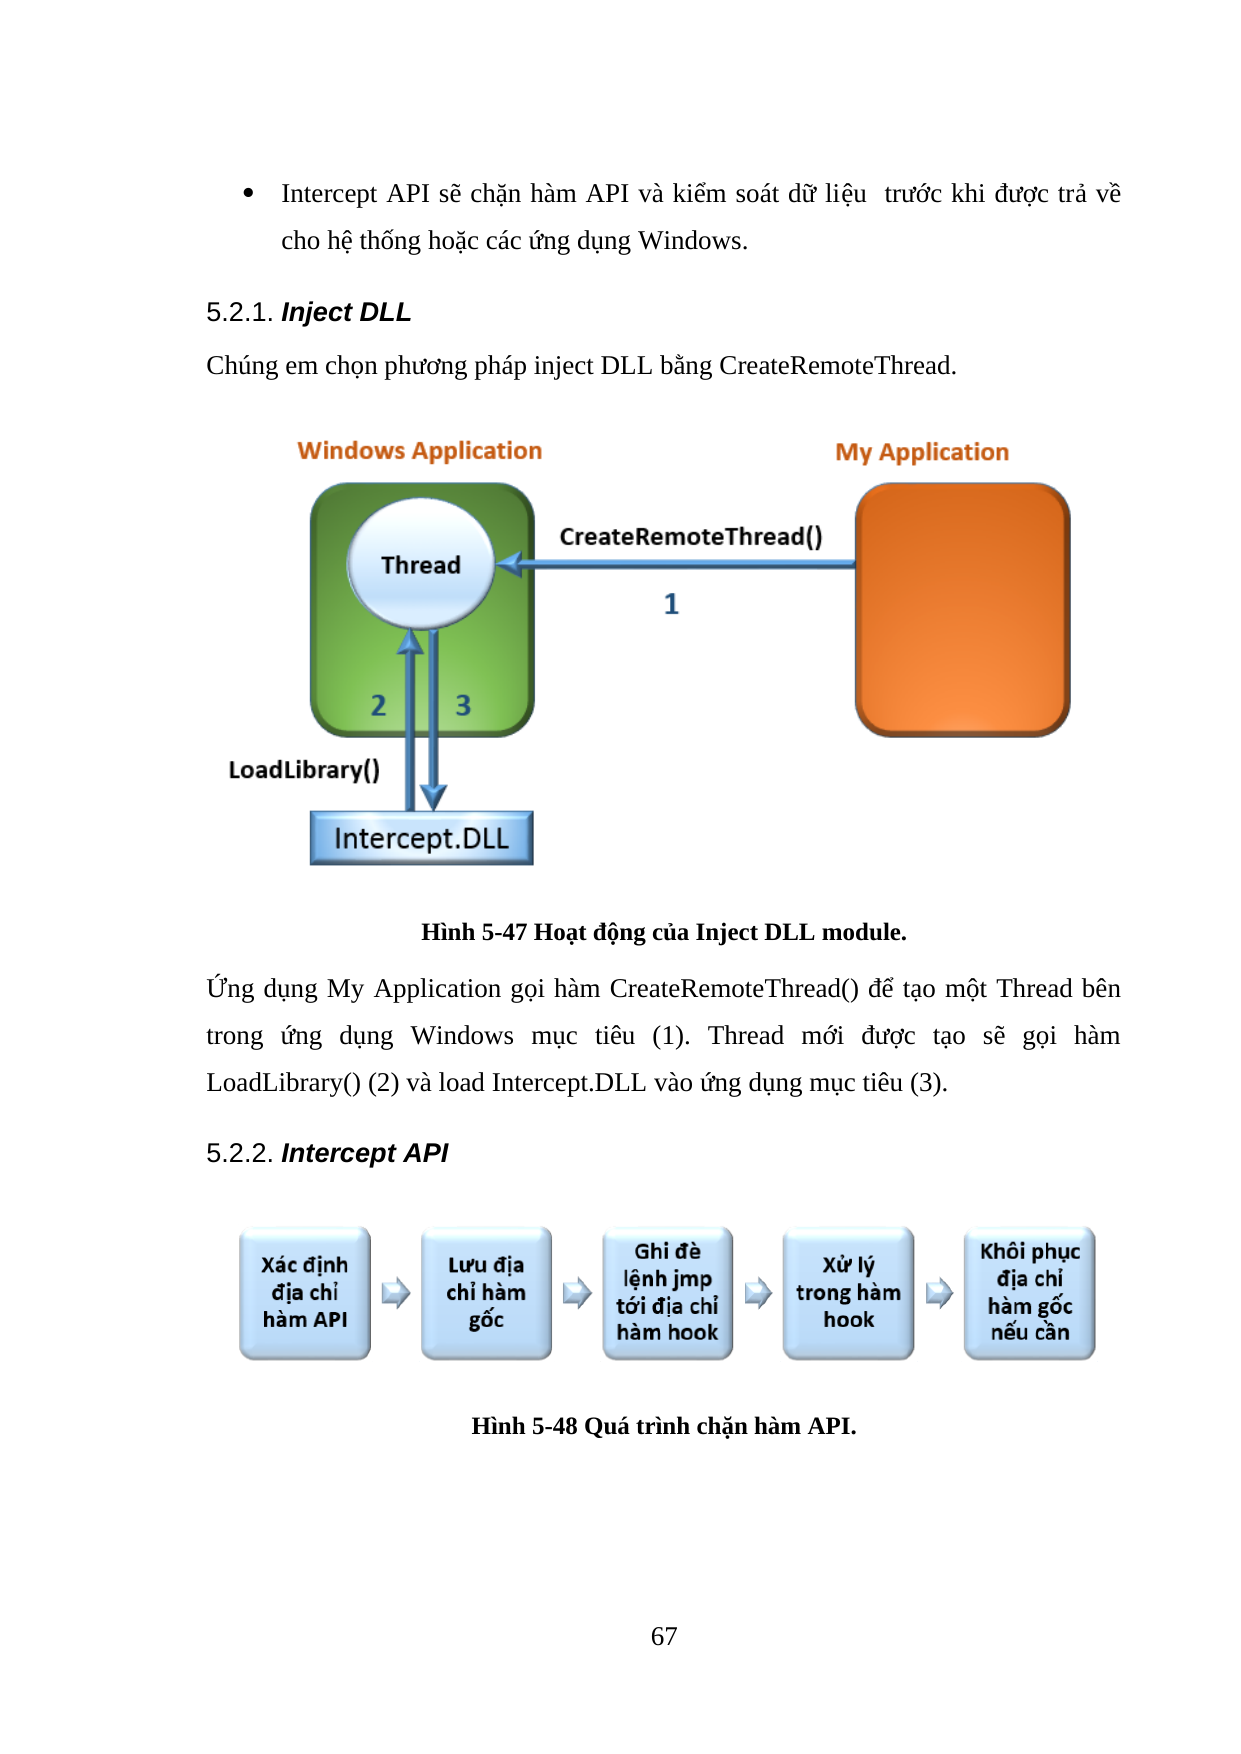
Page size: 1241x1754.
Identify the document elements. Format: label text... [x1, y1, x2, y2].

list Intercept API sẽ chặn hàm API và kiểm soát dữ liệu trước khi được trả về cho hệ thống hoặc các ứng dụng Windows. [244, 177, 1122, 255]
subtitle Intercept API [206, 1137, 1122, 1168]
text Chúng em chọn phương pháp inject DLL bằng CreateRemoteThread. [206, 349, 1122, 380]
text Ứng dụng My Application gọi hàm CreateRemoteThread() để tạo một Thread bên trong ứng dụng Windows mục tiêu (1). Thread mới được tạo sẽ gọi hàm LoadLibrary() (2) và load Intercept.DLL vào ứng dụng mục tiêu (3). [206, 972, 1122, 1097]
subtitle Inject DLL [206, 296, 1122, 327]
picture [206, 407, 1123, 889]
picture [206, 1190, 1123, 1384]
